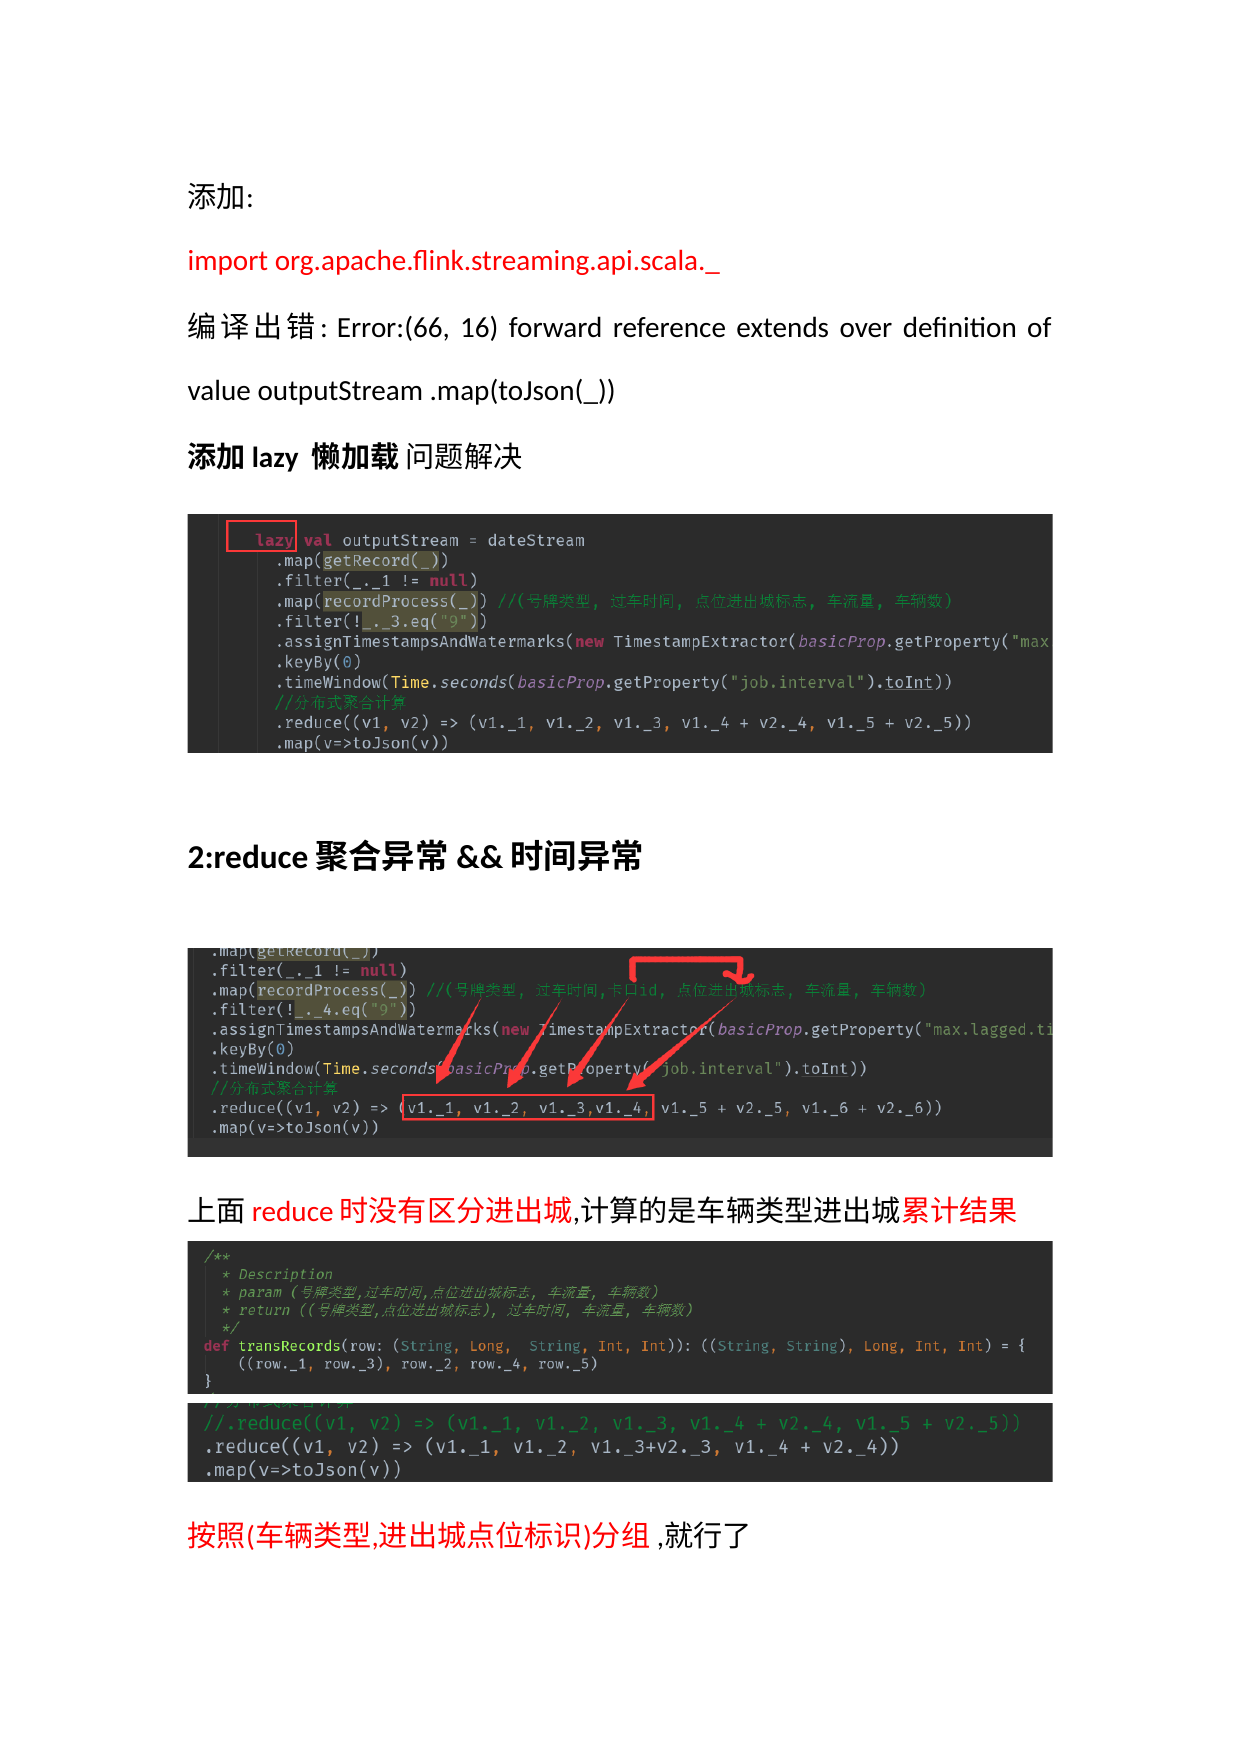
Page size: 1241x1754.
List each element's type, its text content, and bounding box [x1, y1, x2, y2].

subtitle 2:reduce聚合异常 && 时间异常 [187, 753, 1053, 886]
picture [187, 948, 1053, 1157]
text 上面reduce时没有区分进出城,计算的是车辆类型进出城累计结果 [187, 1176, 1053, 1241]
text 添加: [187, 162, 1053, 227]
text 添加lazy 懒加载 问题解决 [187, 422, 1053, 487]
picture [187, 1403, 1053, 1482]
text 按照(车辆类型,进出城点位标识)分组 ,就行了 [187, 1501, 1053, 1566]
text import org.apache.flink.streaming.api.scala._ [187, 227, 1053, 292]
picture [187, 1241, 1053, 1394]
text 编译出错: Error:(66, 16) forward reference extends over definition of value outputStream .map(toJson(_)) [187, 292, 1053, 422]
picture [187, 514, 1053, 753]
